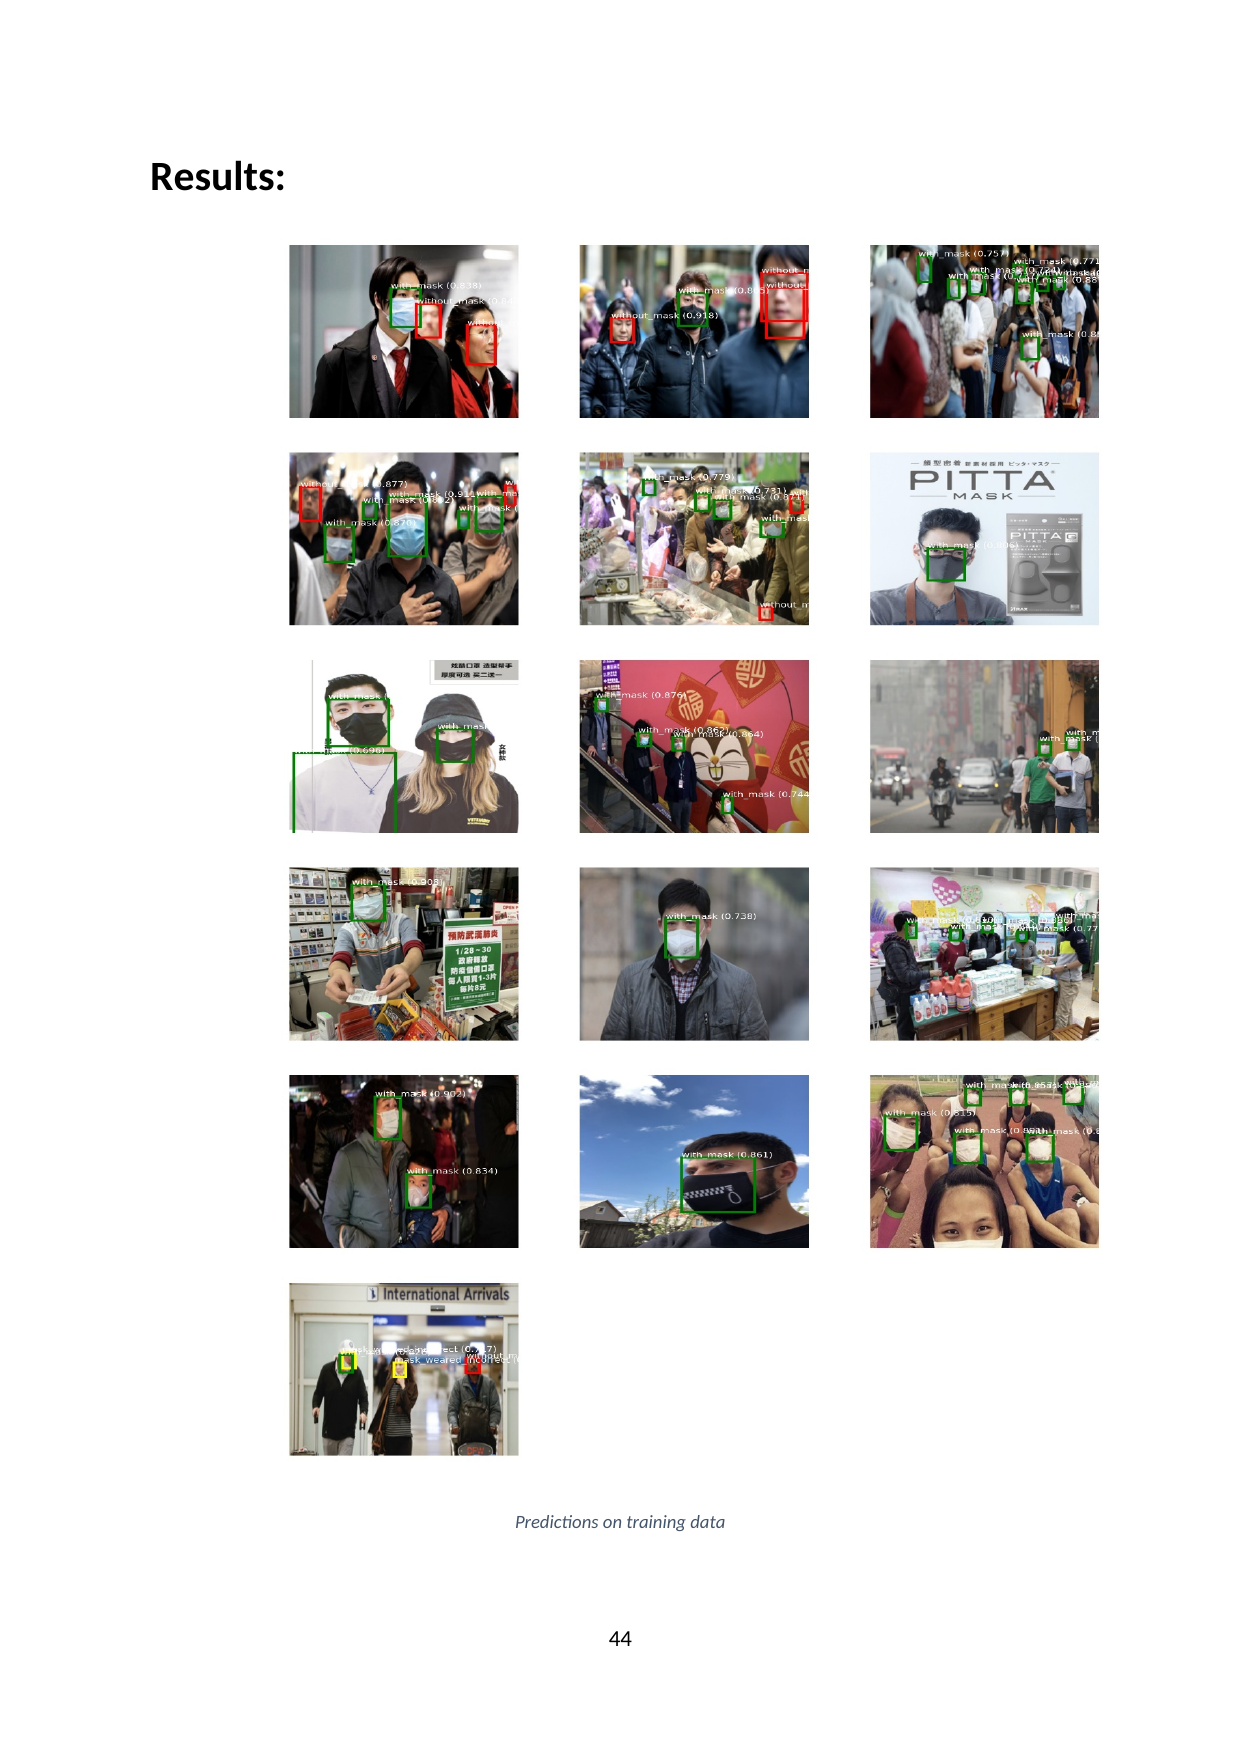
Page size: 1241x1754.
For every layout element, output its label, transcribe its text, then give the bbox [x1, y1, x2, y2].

text Results: [150, 150, 1090, 201]
text Predictions on training data [150, 1510, 1090, 1533]
picture [150, 221, 1210, 1492]
